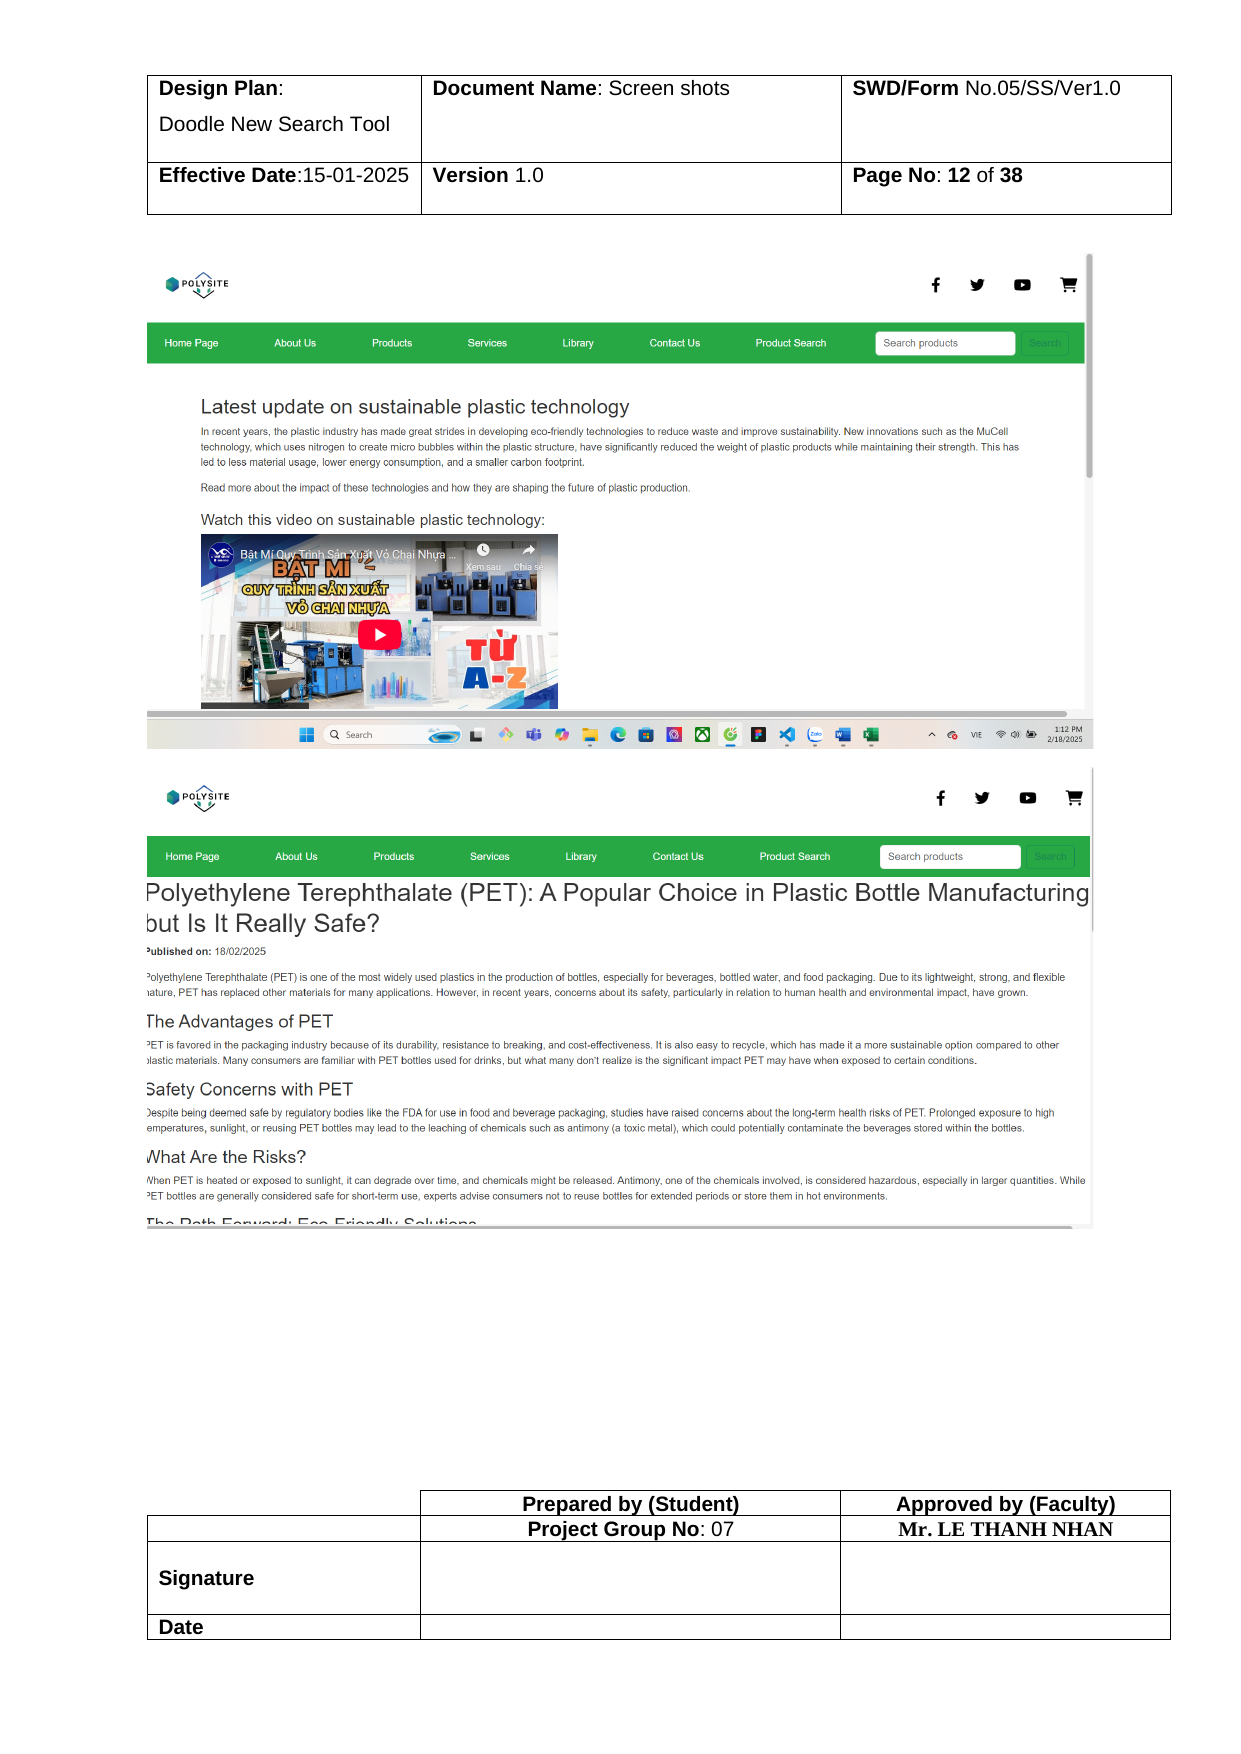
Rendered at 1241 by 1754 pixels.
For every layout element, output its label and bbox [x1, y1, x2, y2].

picture [147, 767, 1094, 1229]
picture [147, 253, 1094, 749]
